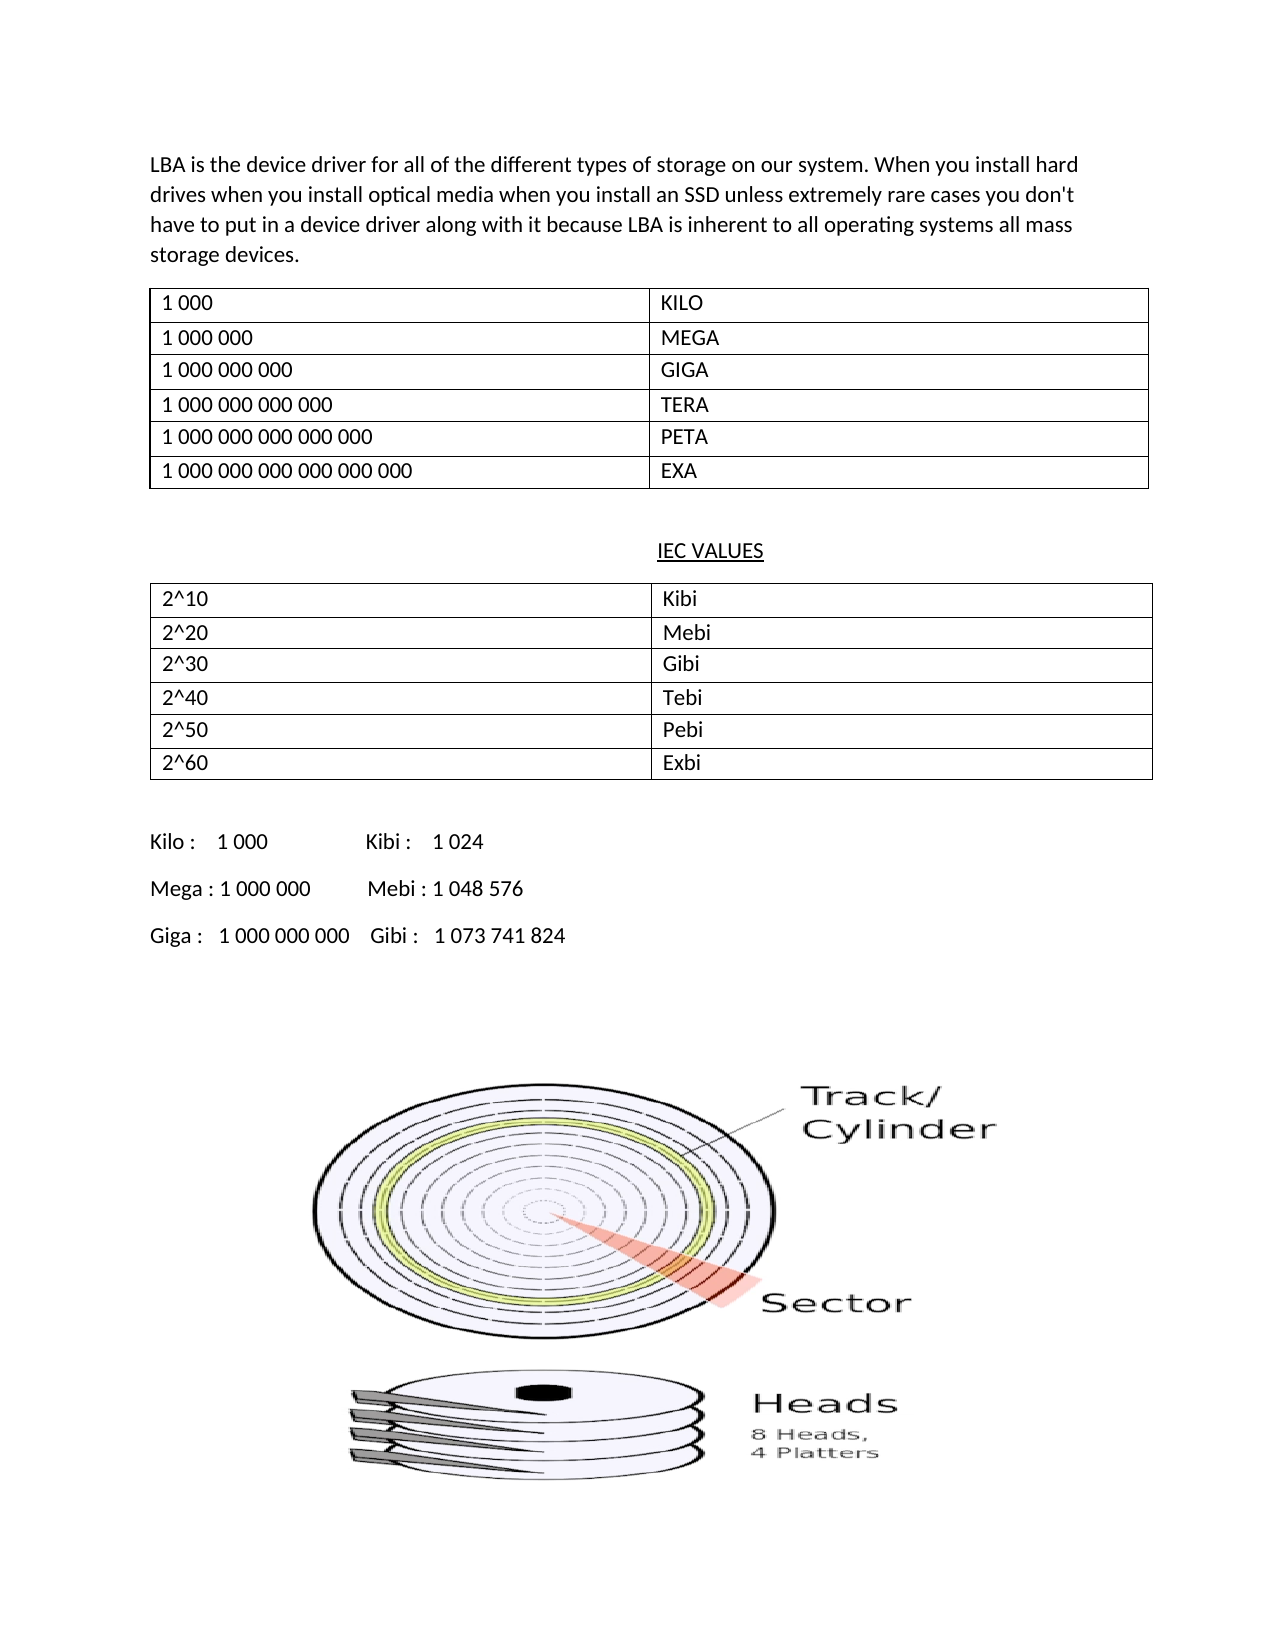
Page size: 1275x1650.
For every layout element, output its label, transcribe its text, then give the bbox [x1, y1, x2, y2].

table_cell 1 000 000 000 000 000 000 [151, 457, 649, 488]
table_header KILO [650, 289, 1148, 322]
table_cell 1 000 000 000 000 [151, 390, 649, 421]
table_header 2^10 [151, 584, 651, 617]
table_cell Gibi [652, 649, 1152, 682]
text IEC VALUES [150, 536, 1125, 564]
text Kilo : 1 000 Kibi : 1 024 [150, 827, 1125, 855]
table_cell 2^40 [151, 683, 651, 714]
picture [196, 1061, 1079, 1493]
table_cell Tebi [652, 683, 1152, 714]
text Giga : 1 000 000 000 Gibi : 1 073 741 824 [150, 921, 1125, 949]
table_cell 1 000 000 [151, 323, 649, 354]
table_cell 2^50 [151, 715, 651, 747]
table_cell 1 000 000 000 000 000 [151, 422, 649, 456]
table_cell 2^60 [151, 749, 651, 779]
table_cell EXA [650, 457, 1148, 488]
table_cell Mebi [652, 618, 1152, 648]
table_cell 2^20 [151, 618, 651, 648]
table_cell Pebi [652, 715, 1152, 747]
table_cell 2^30 [151, 649, 651, 682]
table_cell MEGA [650, 323, 1148, 354]
table_cell TERA [650, 390, 1148, 421]
table_header Kibi [652, 584, 1152, 617]
table_header 1 000 [151, 289, 649, 322]
table_cell Exbi [652, 749, 1152, 779]
table_cell 1 000 000 000 [151, 355, 649, 389]
text Mega : 1 000 000 Mebi : 1 048 576 [150, 874, 1125, 902]
text LBA is the device driver for all of the different types of storage on our system. When you install hard drives when you install optical media when you install an SSD unless extremely rare cases you don't have to put in a device driver along with it because LBA is inherent to all operating systems all mass storage devices. [150, 150, 1125, 269]
table_cell PETA [650, 422, 1148, 456]
table_cell GIGA [650, 355, 1148, 389]
